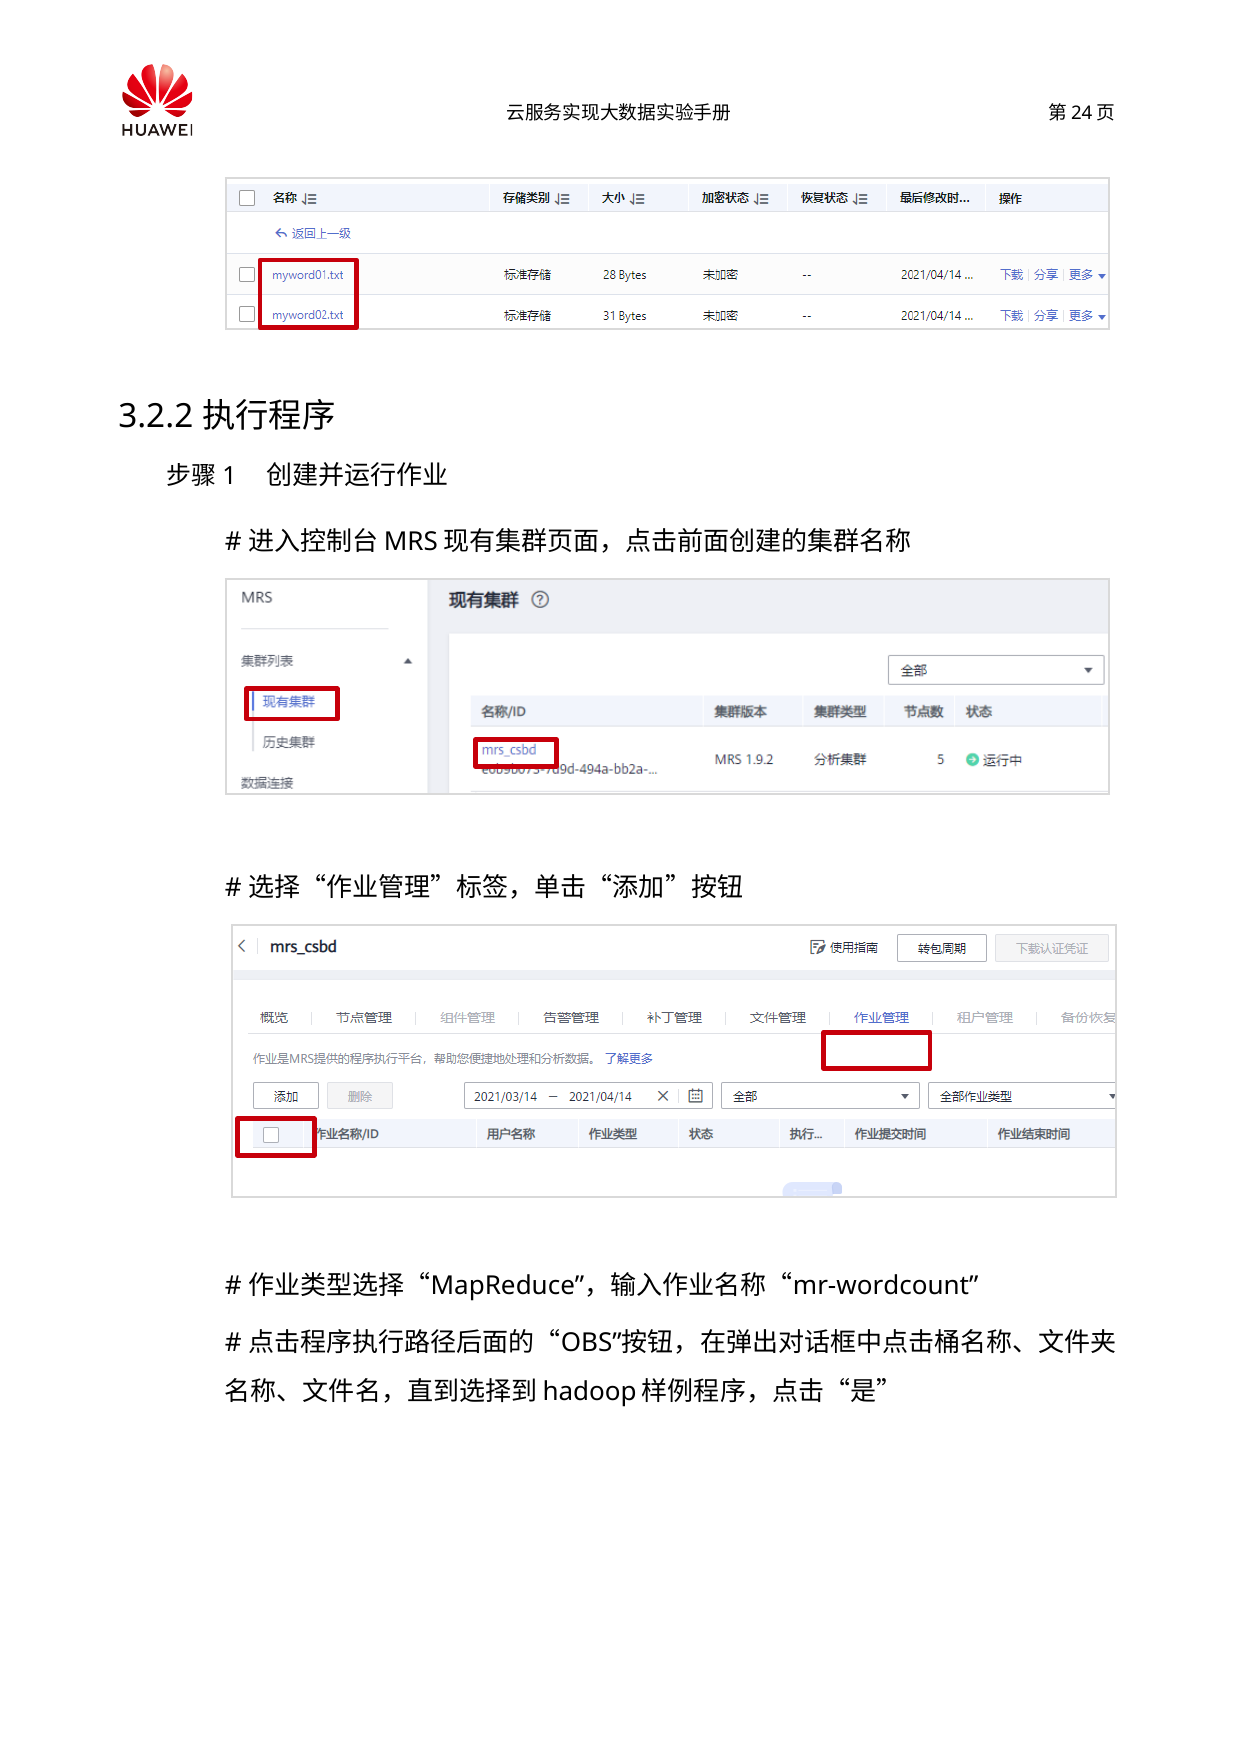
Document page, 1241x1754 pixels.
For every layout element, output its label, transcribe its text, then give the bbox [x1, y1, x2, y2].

text # 进入控制台MRS现有集群页面，点击前面创建的集群名称 [224, 520, 1122, 558]
picture [227, 179, 1108, 328]
picture [227, 580, 1108, 793]
text # 选择“作业管理”标签，单击“添加”按钮 [224, 866, 1122, 904]
picture [262, 262, 354, 325]
text # 点击程序执行路径后面的“OBS”按钮，在弹出对话框中点击桶名称、文件夹名称、文件名，直到选择到hadoop样例程序，点击“是” [224, 1321, 1122, 1408]
subtitle 执行程序 [118, 389, 1122, 437]
text 创建并运行作业 [236, 454, 1122, 492]
picture [233, 926, 1115, 1196]
text # 作业类型选择“MapReduce”，输入作业名称“mr-wordcount” [224, 1264, 1122, 1302]
picture [122, 64, 193, 136]
